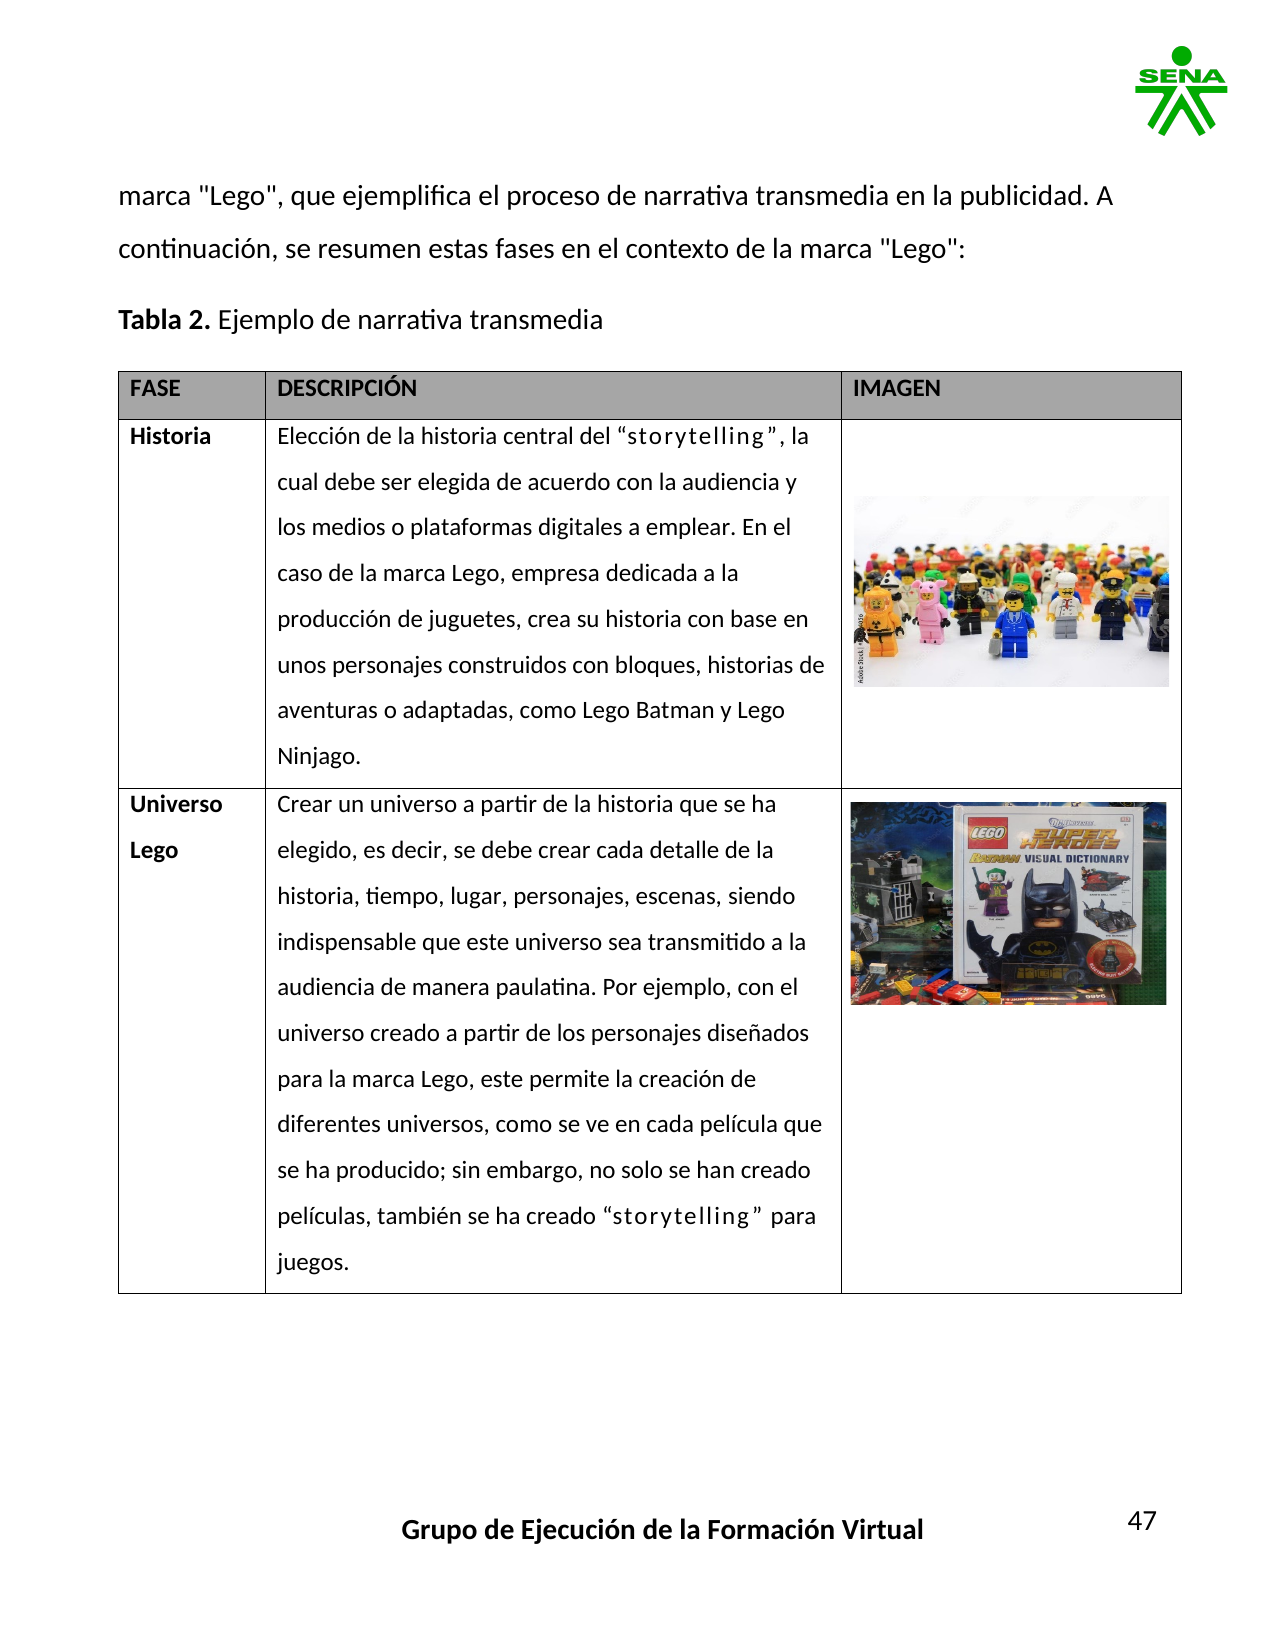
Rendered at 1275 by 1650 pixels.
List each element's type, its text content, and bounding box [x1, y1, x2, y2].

table_cell Historia [119, 420, 265, 787]
picture [853, 496, 1170, 687]
table_cell [842, 789, 1181, 1293]
table_cell Elección de la historia central del “storytelling”, la cual debe ser elegida de acuerdo con la audiencia y los medios o plataformas digitales a emplear. En el caso de la marca Lego, empresa de juguetes, crea su historia con base personajes construidos con bloques, historias de aventuras adaptadas, como Lego Batman y Lego Ninjago. [266, 420, 841, 787]
picture [850, 802, 1167, 1005]
text Tabla 2. Ejemplo de narrativa transmedia [118, 301, 1157, 336]
picture [1135, 46, 1228, 136]
table_cell Universo Lego [119, 789, 265, 1293]
table_header DESCRIPCIÓN [266, 372, 841, 419]
table_cell Crear un universo a partir de la historia que se ha elegido, es decir, se debe crear cada detalle de la historia tiempo, lugar, personajes, escenas, indispensable que este universo sea transmitido a la audiencia de manera paulatina. Por ejemplo, con el universo creado a partir de los personajes diseñados para la marca Lego, este permite la creación de diferentes universos, como se ve en cada película que se ha producido; sin embargo, no solo se ha creado películas, también se ha creado “storytelling” para juegos. [266, 789, 841, 1293]
table_header FASE [119, 372, 265, 419]
table_header IMAGEN [842, 372, 1181, 419]
table_cell [842, 420, 1181, 787]
